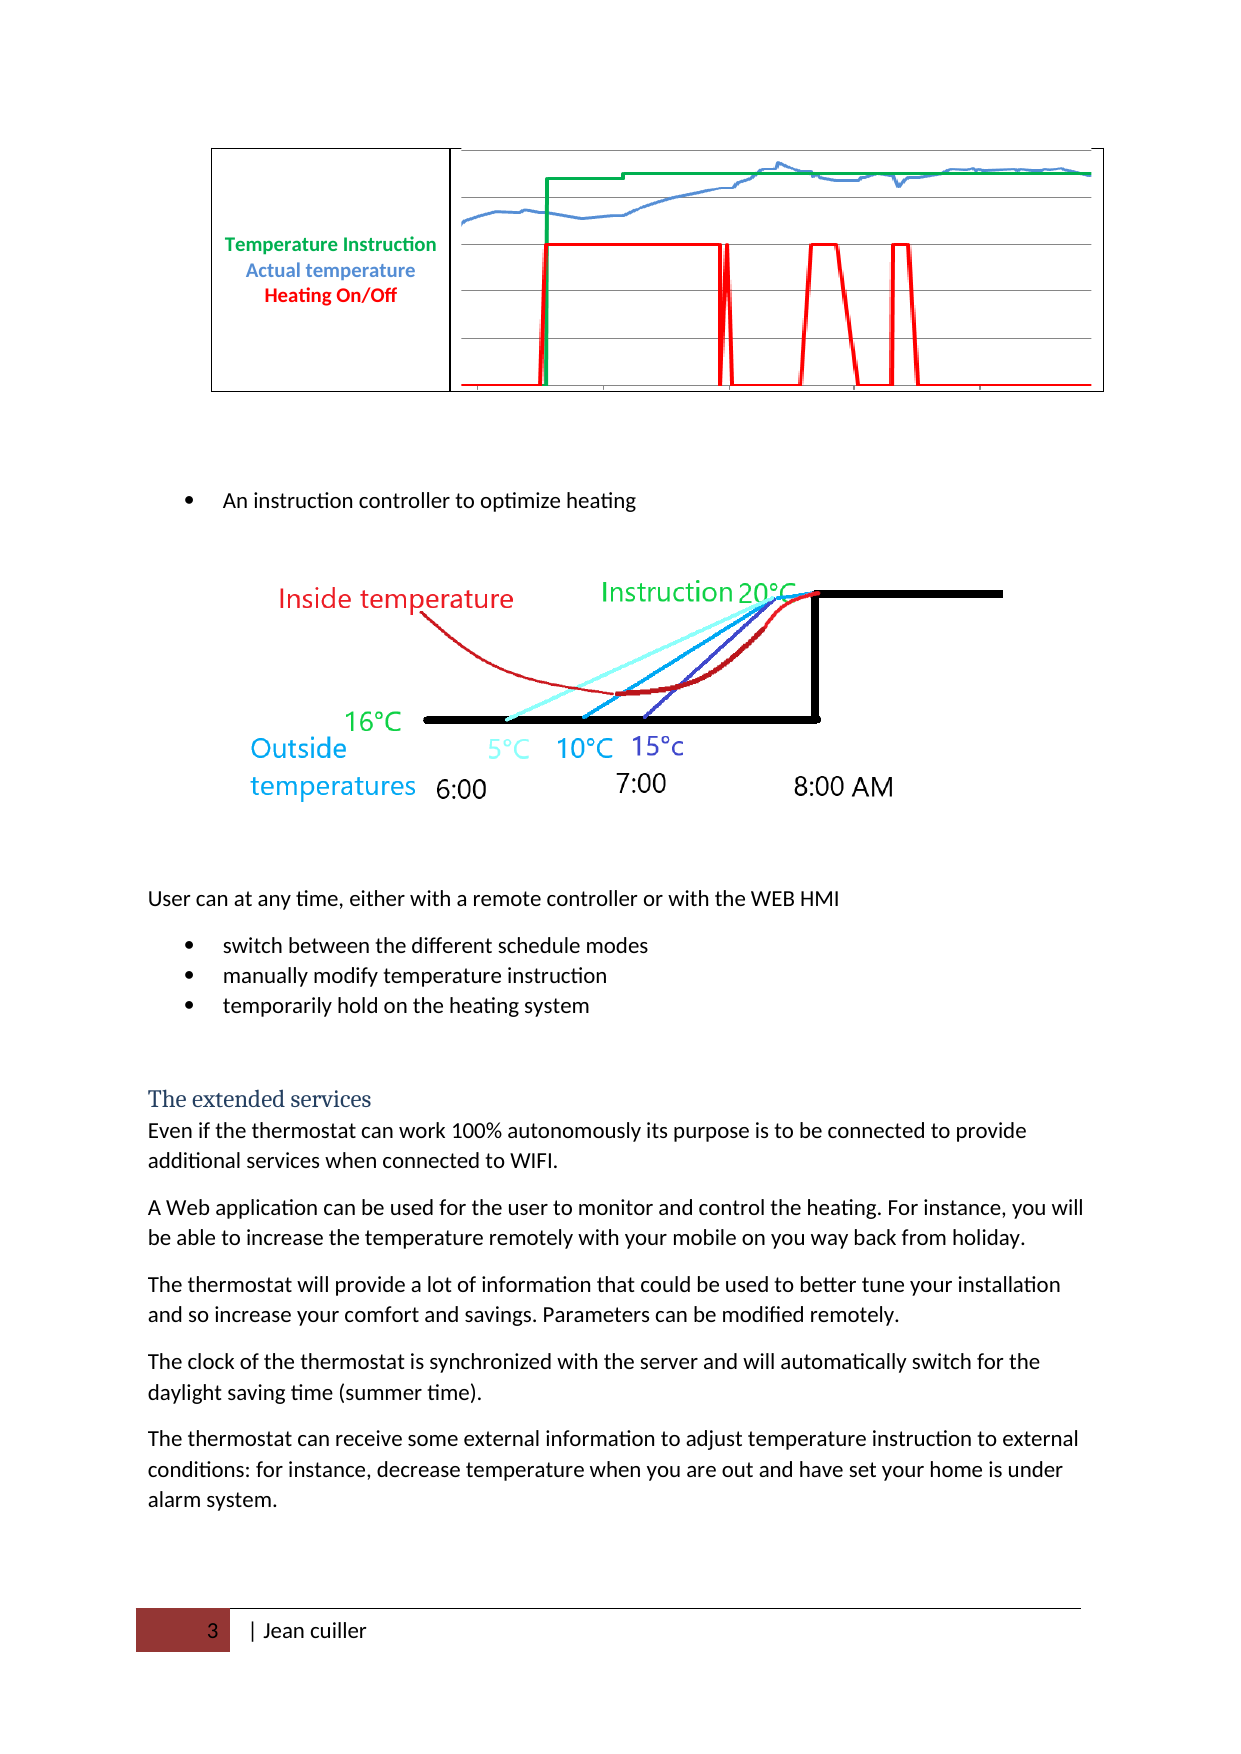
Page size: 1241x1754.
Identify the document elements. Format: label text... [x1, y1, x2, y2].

list manually modify temperature instruction [185, 961, 1093, 989]
list An instruction controller to optimize heating [185, 486, 1093, 514]
text The thermostat will provide a lot of information that could be used to better tune your installation and so increase your comfort and savings. Parameters can be modified remotely. [148, 1270, 1093, 1329]
table_header Temperature Instruction Actual temperature Heating On/Off [212, 149, 449, 391]
picture [461, 148, 1092, 391]
picture [237, 532, 1003, 819]
text The thermostat can receive some external information to adjust temperature instruction to external conditions: for instance, decrease temperature when you are out and have set your home is under alarm system. [148, 1424, 1093, 1513]
text Even if the thermostat can work 100% autonomously its purpose is to be connected to provide additional services when connected to WIFI. [148, 1116, 1093, 1174]
text The clock of the thermostat is synchronized with the server and will automatically switch for the daylight saving time (summer time). [148, 1347, 1093, 1406]
text A Web application can be used for the user to monitor and control the heating. For instance, you will be able to increase the temperature remotely with your mobile on you way back from holiday. [148, 1193, 1093, 1252]
subtitle The extended services [148, 1085, 1093, 1114]
list temporarily hold on the heating system [185, 991, 1093, 1019]
table_header [1092, 149, 1103, 391]
text User can at any time, either with a remote controller or with the WEB HMI [148, 884, 1093, 912]
list switch between the different schedule modes [185, 931, 1093, 959]
table_header [451, 149, 461, 391]
